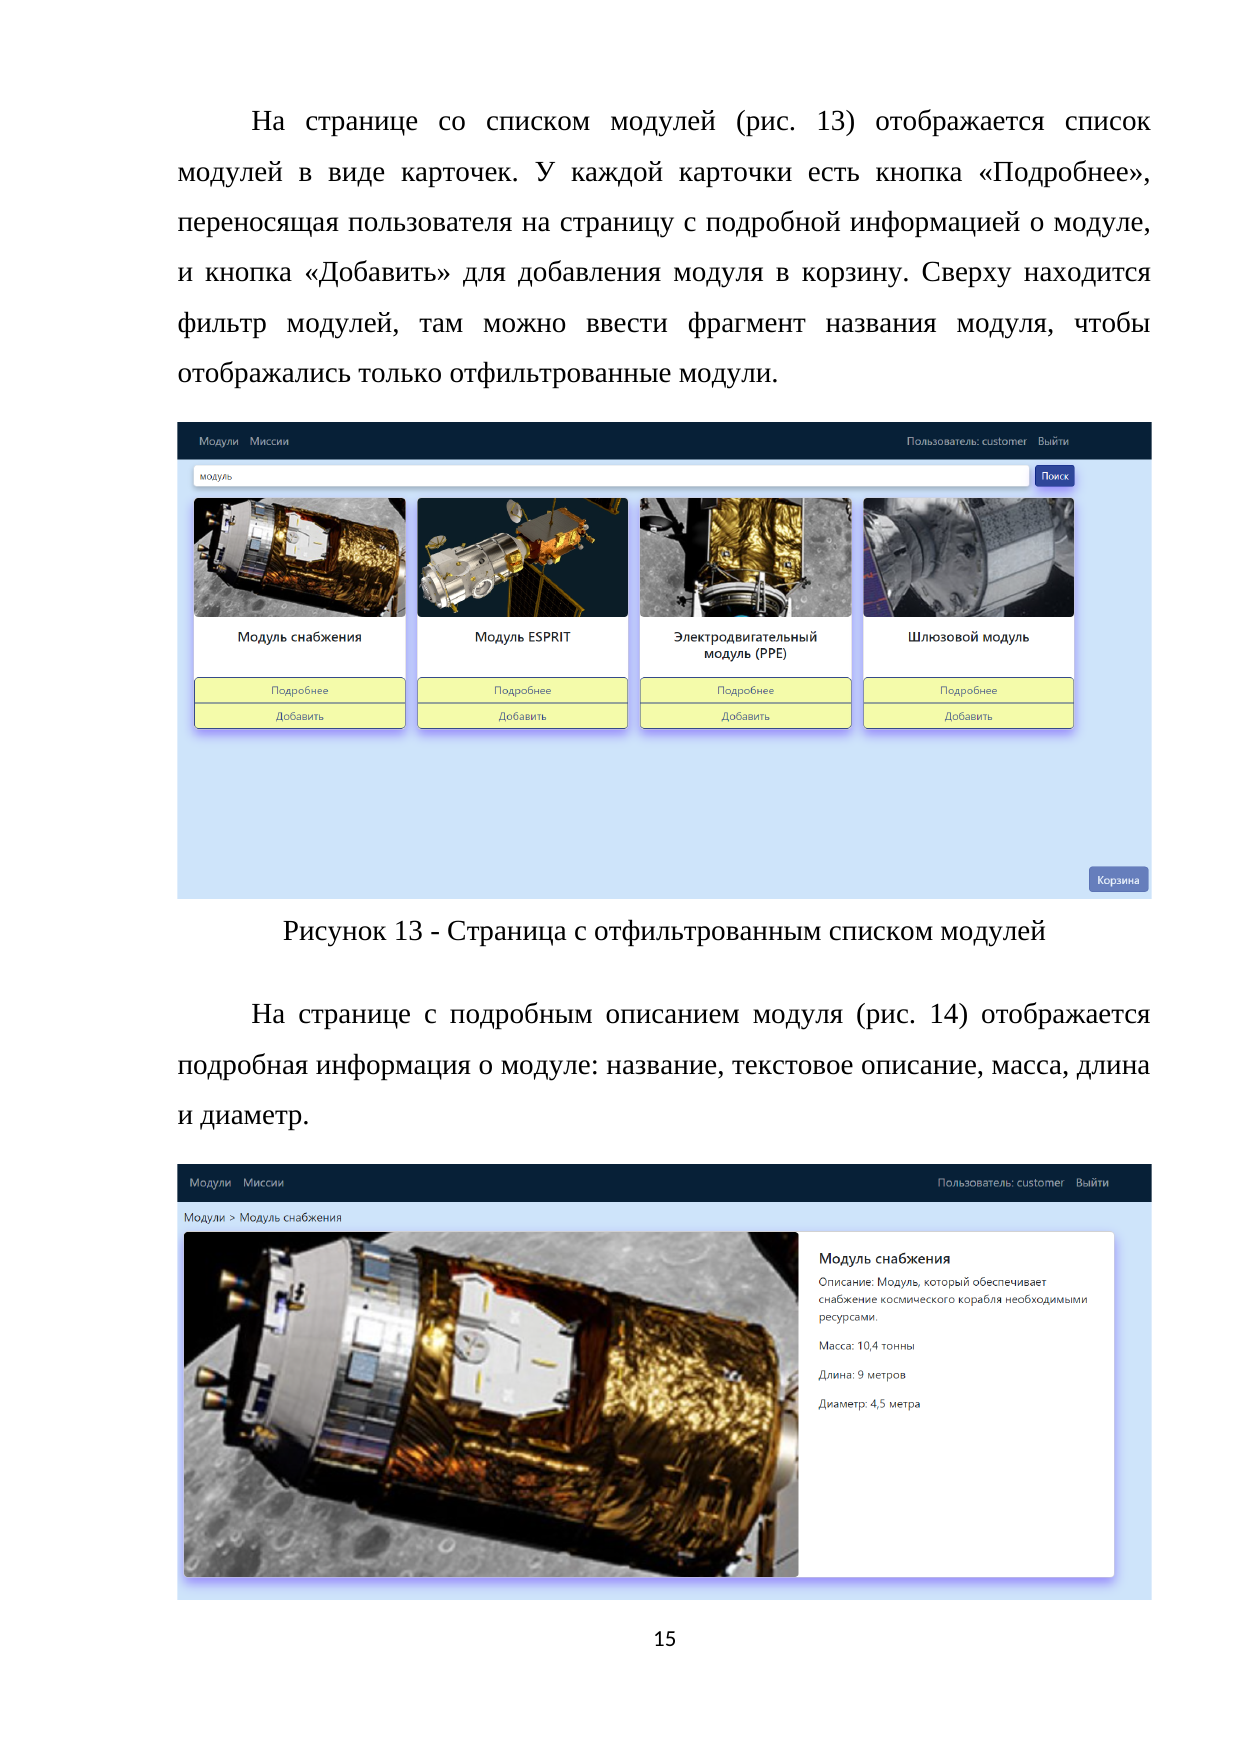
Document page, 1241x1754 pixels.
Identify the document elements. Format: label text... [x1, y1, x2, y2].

text Рисунок 13 - Страница с отфильтрованным списком модулей [177, 913, 1152, 946]
picture [177, 422, 1152, 899]
text На странице со списком модулей (рис. 13) отображается список модулей в виде карточек. У каждой карточки есть кнопка «Подробнее», переносящая пользователя на страницу с подробной информацией о модуле, и кнопка «Добавить» для добавления модуля в корзину. Сверху находится фильтр модулей, там можно ввести фрагмент названия модуля, чтобы отображались только отфильтрованные модули. [177, 103, 1152, 388]
picture [177, 1164, 1152, 1600]
text На странице с подробным описанием модуля (рис. 14) отображается подробная информация о модуле: название, текстовое описание, масса, длина и диаметр. [177, 996, 1152, 1131]
